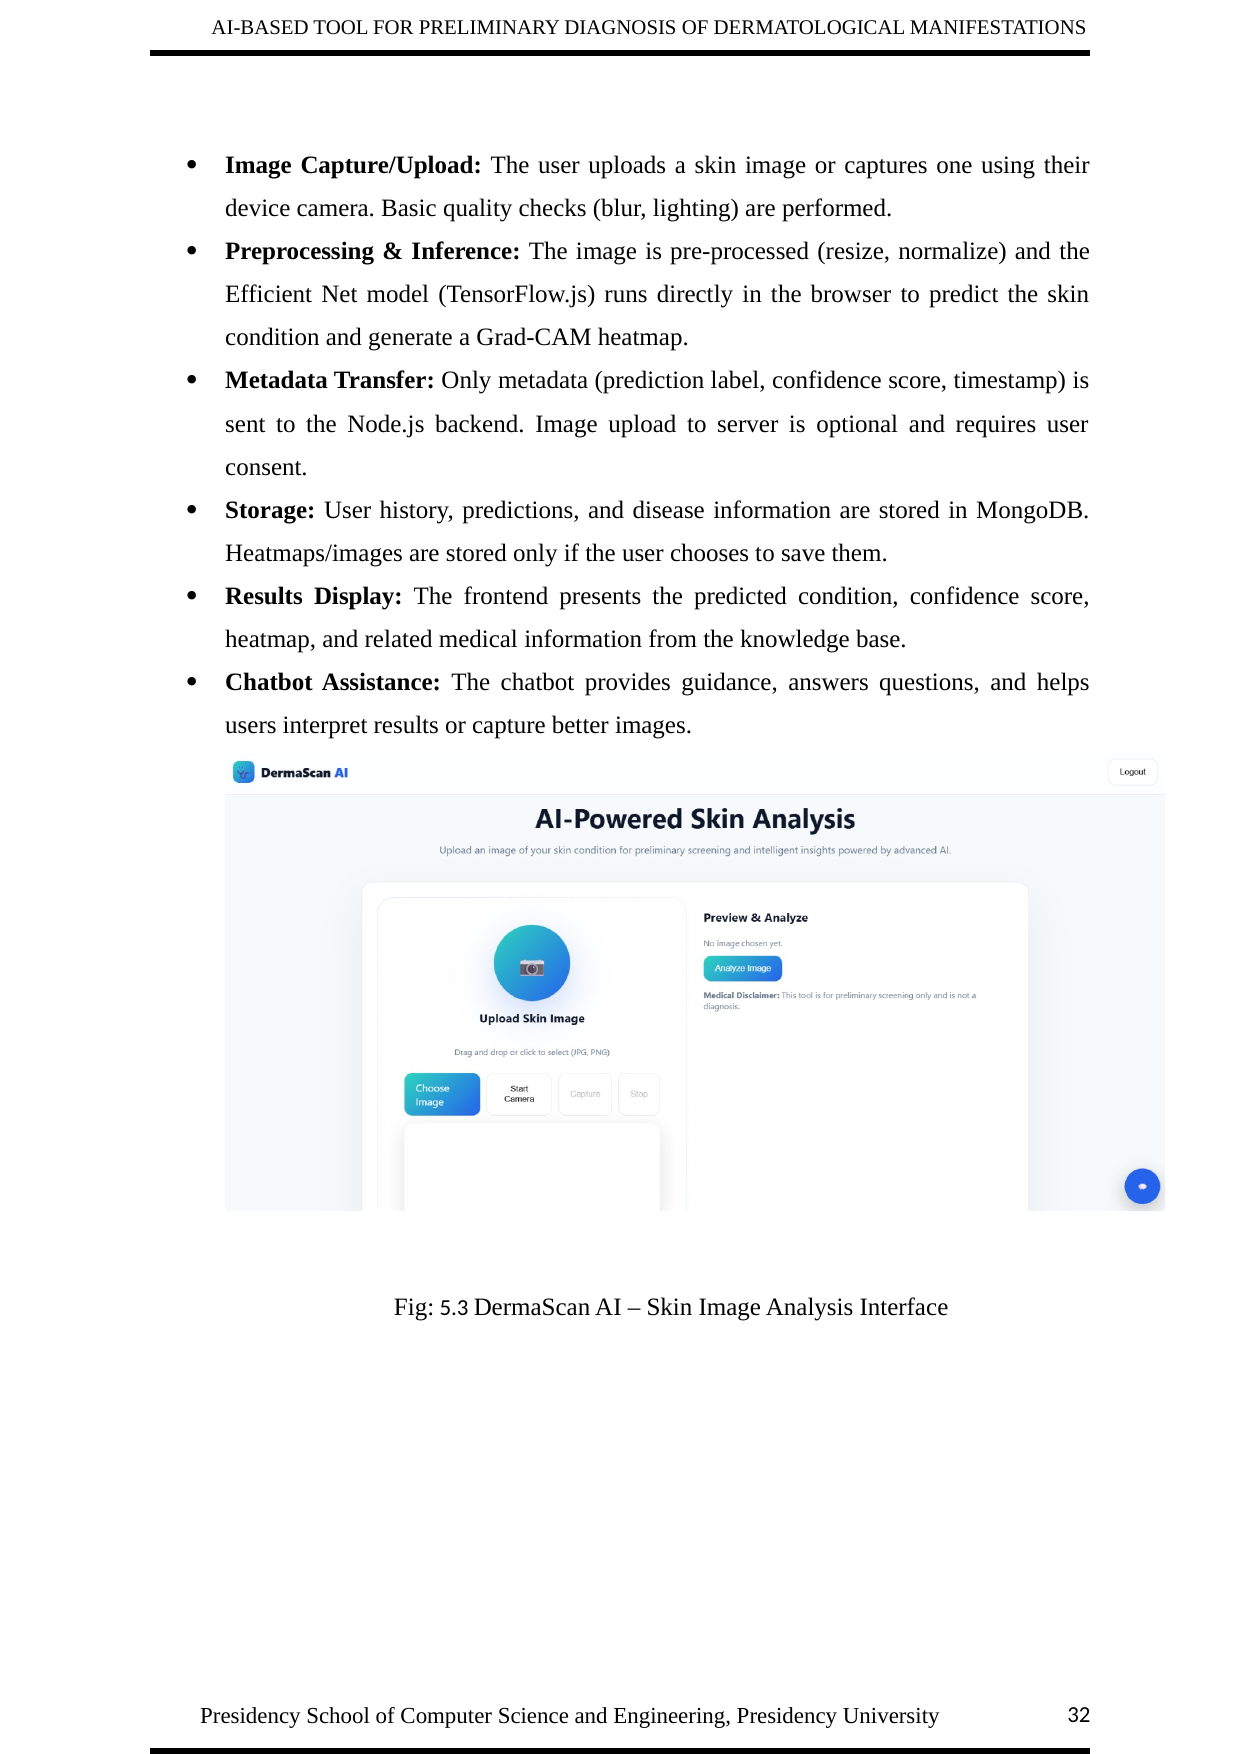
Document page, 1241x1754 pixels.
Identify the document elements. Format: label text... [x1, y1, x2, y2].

list Image Capture/Upload: The user uploads a skin image or captures one using their device camera. Basic quality checks (blur, lighting) are performed. [187, 150, 1090, 222]
list Metadata Transfer: Only metadata (prediction label, confidence score, timestamp) is sent to the Node.js backend. Image upload to server is optional and requires user consent. [187, 366, 1090, 481]
list Preprocessing & Inference: The image is pre-processed (resize, normalize) and the Efficient Net model (TensorFlow.js) runs directly in the browser to predict the skin condition and generate a Grad-CAM heatmap. [187, 236, 1090, 351]
list Results Display: The frontend presents the predicted condition, confidence score, heatmap, and related medical information from the knowledge base. [187, 581, 1090, 653]
text Fig: 5.3 DermaScan AI – Skin Image Analysis Interface [150, 1292, 1090, 1321]
list Chatbot Assistance: The chatbot provides guidance, answers questions, and helps users interpret results or capture better images. [187, 667, 1090, 739]
picture [225, 753, 1166, 1211]
list Storage: User history, predictions, and disease information are stored in MongoDB. Heatmaps/images are stored only if the user chooses to save them. [187, 495, 1090, 567]
